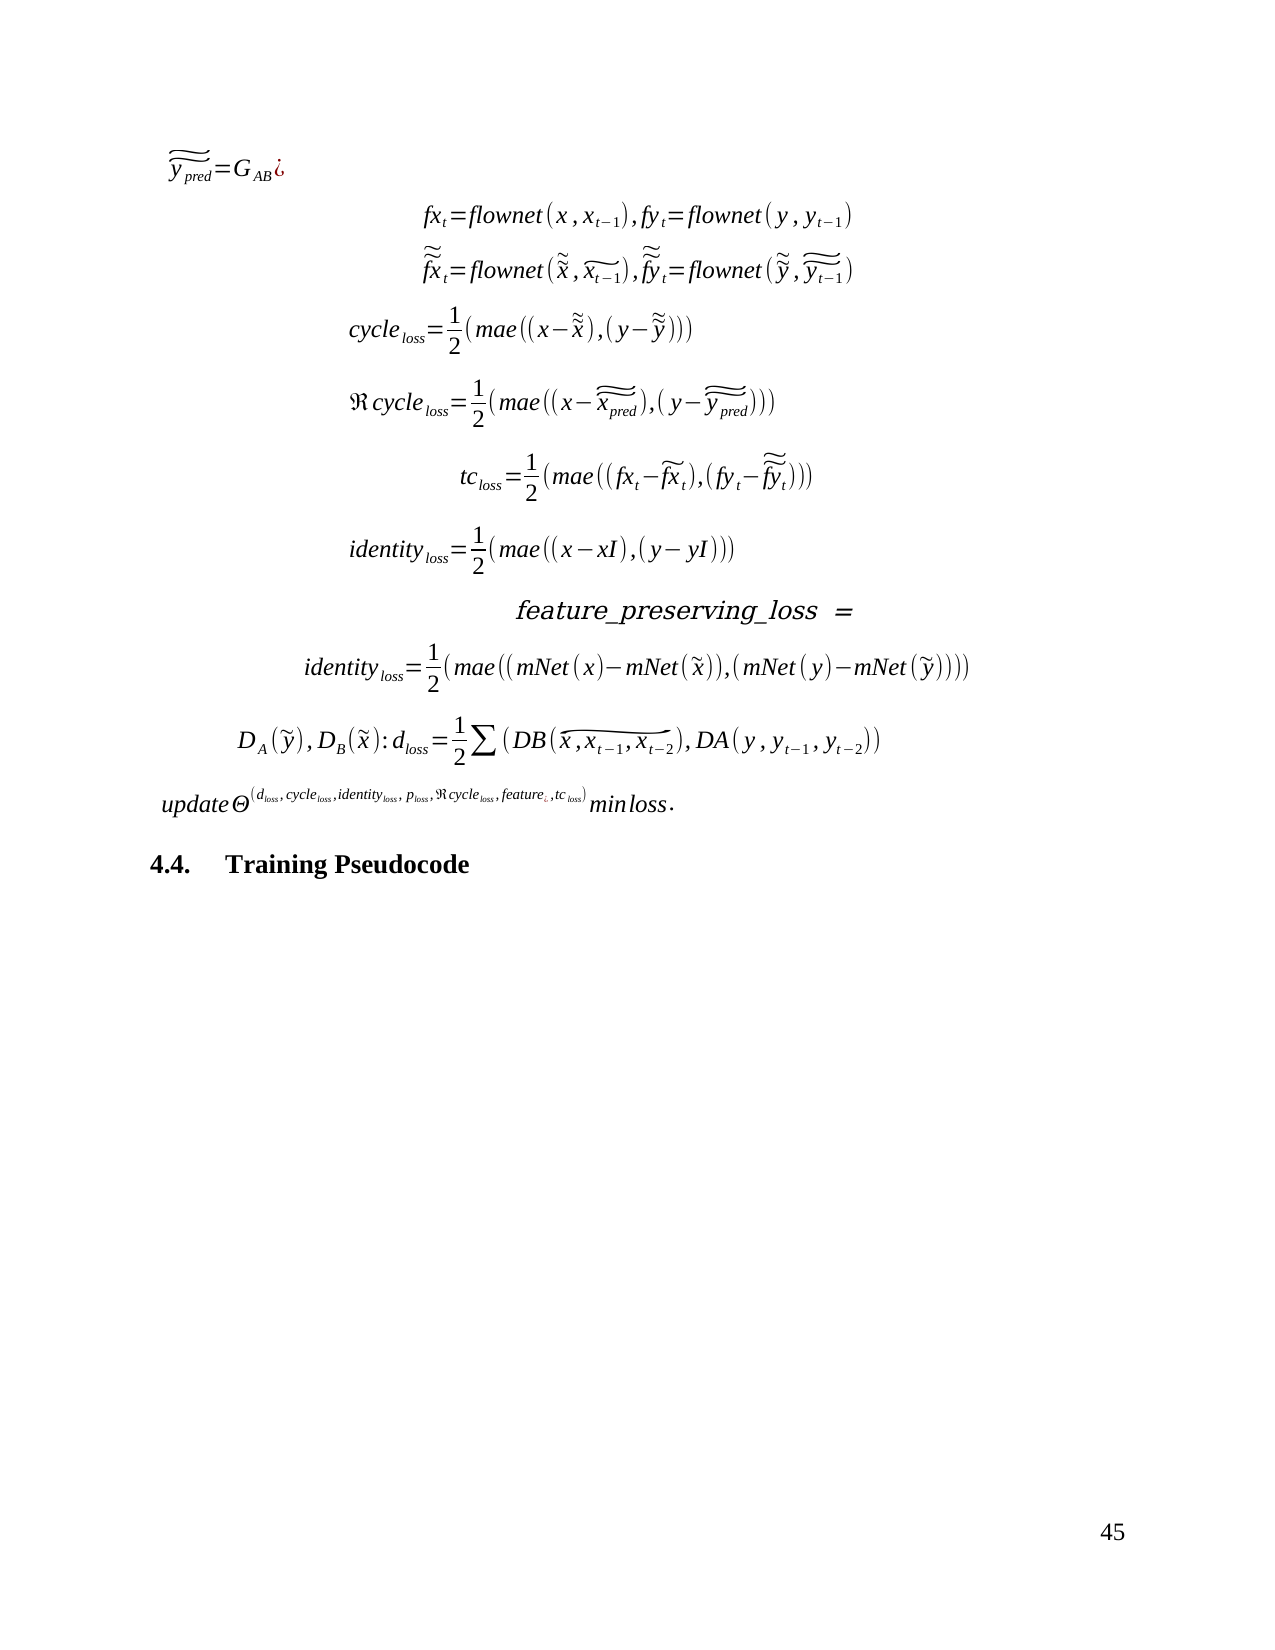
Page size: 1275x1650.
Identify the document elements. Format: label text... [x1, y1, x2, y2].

table_cell feature_preserving_loss = [150, 595, 1124, 712]
table_cell [150, 712, 1124, 785]
table_cell [150, 448, 1124, 521]
subtitle Training Pseudocode [150, 848, 1125, 879]
table_cell [150, 302, 1124, 375]
table_cell . [150, 785, 1124, 832]
table_cell [150, 521, 1124, 594]
table_cell , [150, 150, 1124, 302]
table_cell [150, 375, 1124, 448]
